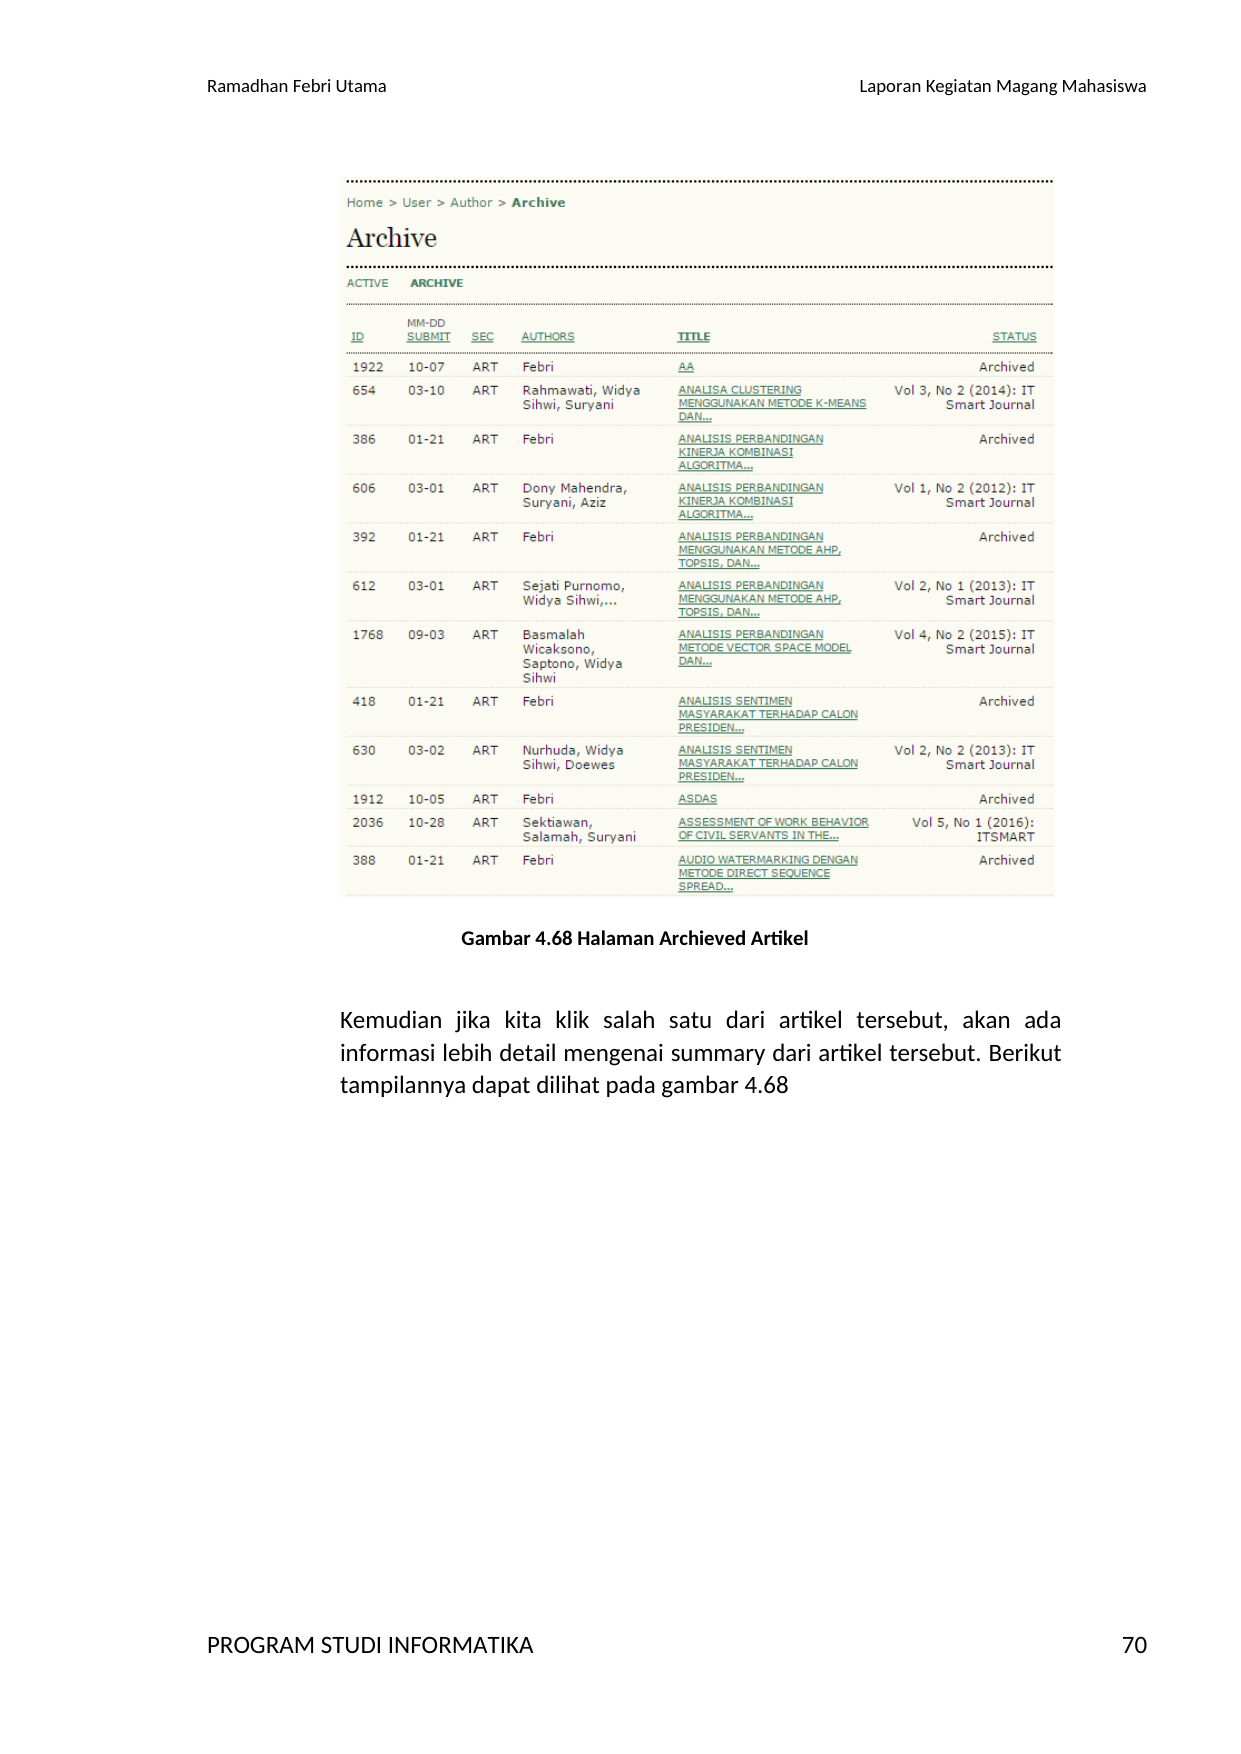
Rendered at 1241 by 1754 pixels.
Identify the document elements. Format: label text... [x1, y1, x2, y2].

list Kemudian jika kita klik salah satu dari artikel tersebut, akan ada informasi lebih detail mengenai summary dari artikel tersebut. Berikut tampilannya dapat dilihat pada gambar 4.68 [340, 1004, 1063, 1100]
picture [339, 177, 1055, 898]
